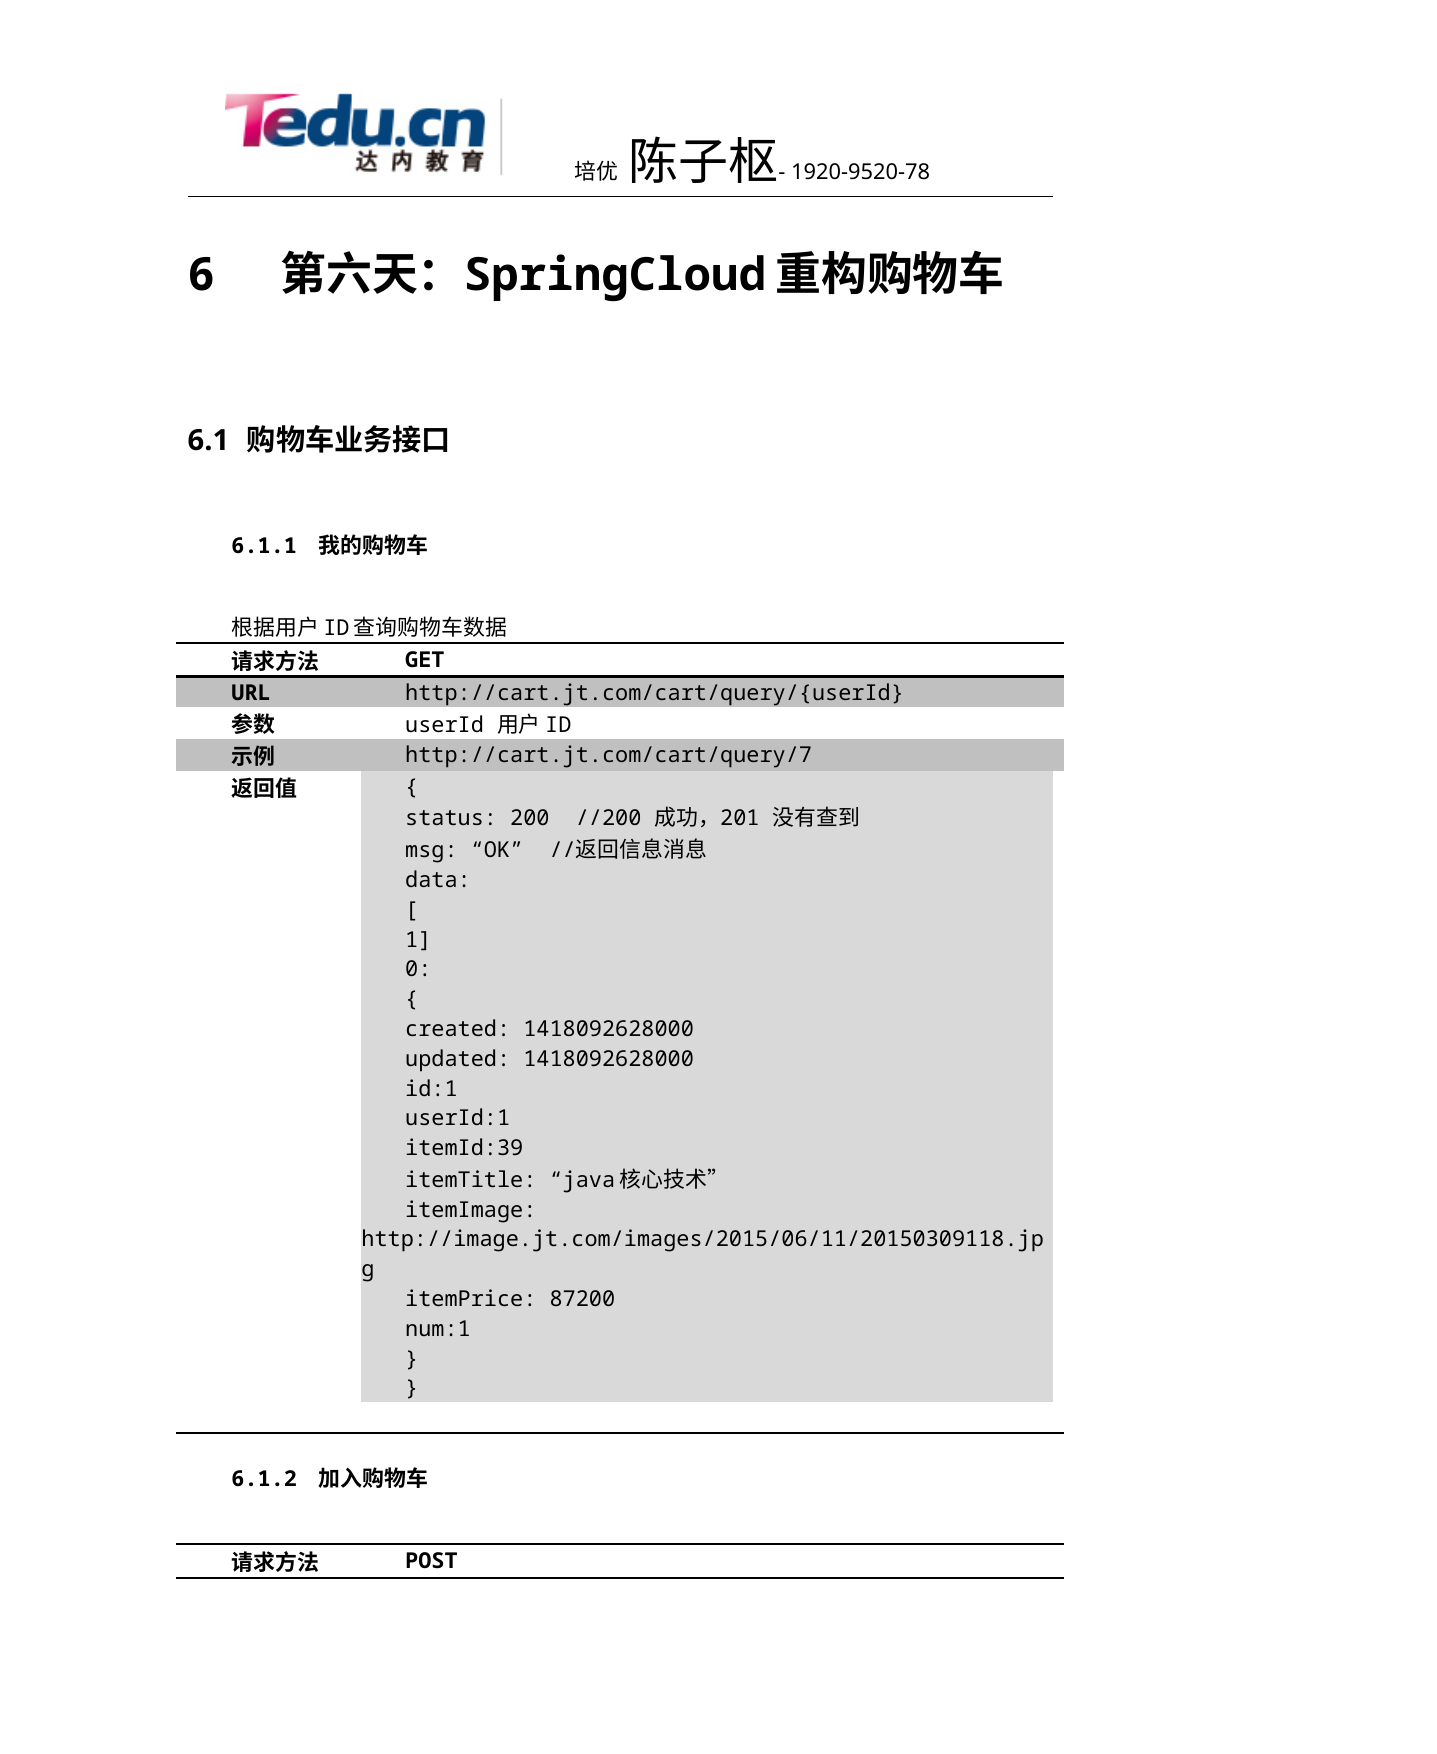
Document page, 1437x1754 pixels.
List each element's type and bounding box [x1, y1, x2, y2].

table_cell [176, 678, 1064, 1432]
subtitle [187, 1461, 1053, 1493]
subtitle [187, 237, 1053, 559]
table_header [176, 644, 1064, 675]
picture [225, 88, 507, 180]
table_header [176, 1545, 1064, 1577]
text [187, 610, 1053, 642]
